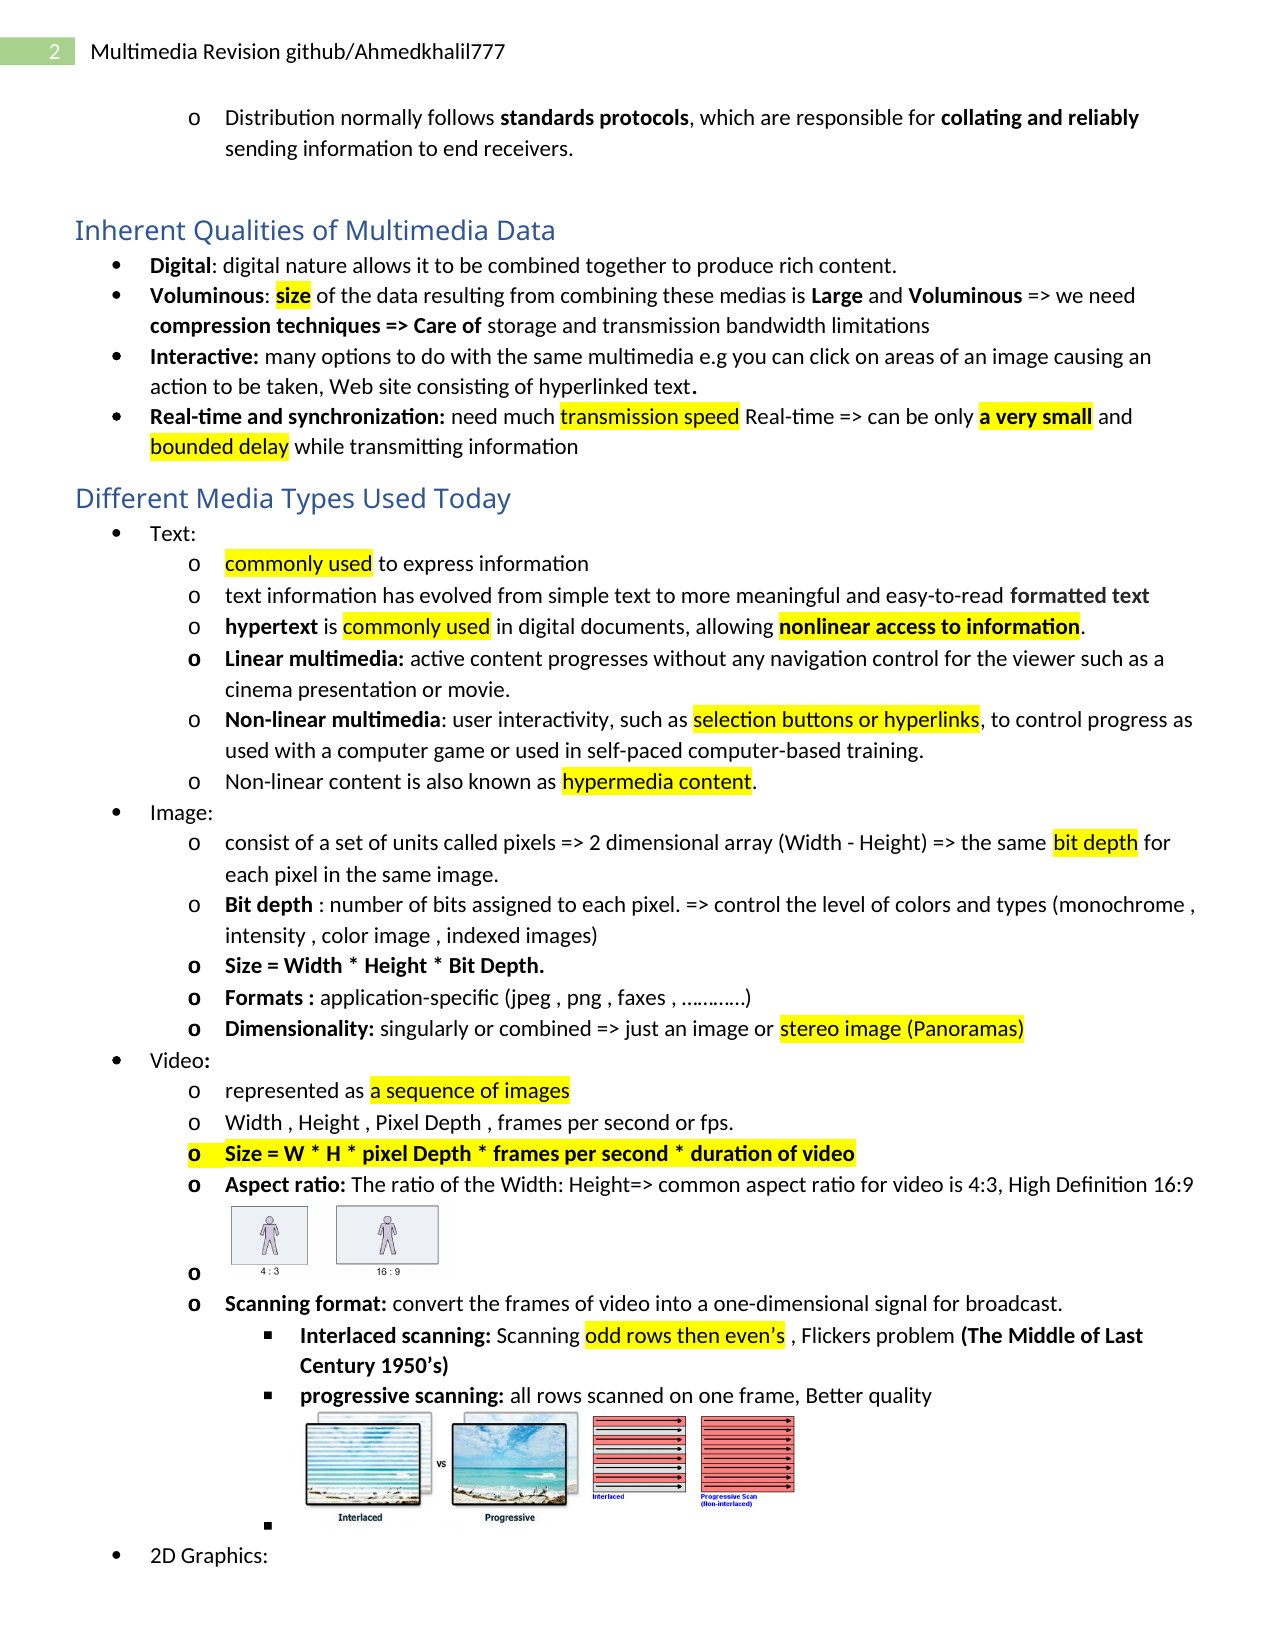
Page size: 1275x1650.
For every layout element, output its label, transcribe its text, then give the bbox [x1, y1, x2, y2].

list Non-linear multimedia: user interactivity, such as selection buttons or hyperlinks, to control progress as used with a computer game or used in self-paced computer-based training. [187, 705, 1200, 765]
picture [300, 1411, 803, 1535]
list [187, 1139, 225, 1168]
list Distribution normally follows standards protocols, which are responsible for collating and reliably sending information to end receivers. [187, 103, 1200, 162]
list Linear multimedia: active content progresses without any navigation control for the viewer such as a cinema presentation or movie. [187, 644, 1200, 703]
list Size = Width * Height * Bit Depth. [187, 952, 1200, 981]
list Size = W * H * pixel Depth * frames per second * duration of video [225, 1139, 1200, 1168]
list Video: [112, 1046, 1200, 1074]
list Scanning format: convert the frames of video into a one-dimensional signal for broadcast. [187, 1289, 1200, 1319]
list Formats : application-specific (jpeg , png , faxes , …………) [187, 983, 1200, 1012]
list Dimensionality: singularly or combined => just an image or stereo image (Panoramas) [187, 1014, 1200, 1044]
list commonly used to express information [187, 549, 1200, 578]
list Interactive: many options to do with the same multimedia e.g you can click on areas of an image causing an action to be taken, Web site consisting of hyperlinked text. [112, 342, 1200, 400]
list 2D Graphics: [112, 1542, 1200, 1569]
list Bit depth : number of bits assigned to each pixel. => control the level of colors and types (monochrome , intensity , color image , indexed images) [187, 890, 1200, 949]
list Text: [112, 519, 1200, 547]
list Real-time and synchronization: need much transmission speed Real-time => can be only a very small and bounded delay while transmitting information [112, 402, 1200, 461]
list consist of a set of units called pixels => 2 dimensional array (Width - Height) => the same bit depth for each pixel in the same image. [187, 828, 1200, 888]
list Non-linear content is also known as hypermedia content. [187, 767, 1200, 796]
list progressive scanning: all rows scanned on one frame, Better quality [262, 1381, 1200, 1409]
list Voluminous: size of the data resulting from combining these medias is Large and Voluminous => we need compression techniques => Care of storage and transmission bandwidth limitations [112, 281, 1200, 340]
list hypertext is commonly used in digital documents, allowing nonlinear access to information. [187, 612, 1200, 641]
list Image: [112, 798, 1200, 826]
picture [225, 1202, 454, 1281]
list Interlaced scanning: Scanning odd rows then even’s , Flickers problem (The Middle of Last Century 1950’s) [262, 1321, 1200, 1379]
list Width , Height , Pixel Depth , frames per second or fps. [187, 1108, 1200, 1137]
subtitle Inherent Qualities of Multimedia Data [75, 211, 1200, 248]
subtitle Different Media Types Used Today [75, 479, 1200, 516]
list represented as a sequence of images [187, 1076, 1200, 1105]
list text information has evolved from simple text to more meaningful and easy-to-read formatted text [187, 581, 1200, 610]
list Aspect ratio: The ratio of the Width: Height=> common aspect ratio for video is 4:3, High Definition 16:9 [187, 1171, 1200, 1200]
list Digital: digital nature allows it to be combined together to produce rich content. [112, 251, 1200, 279]
